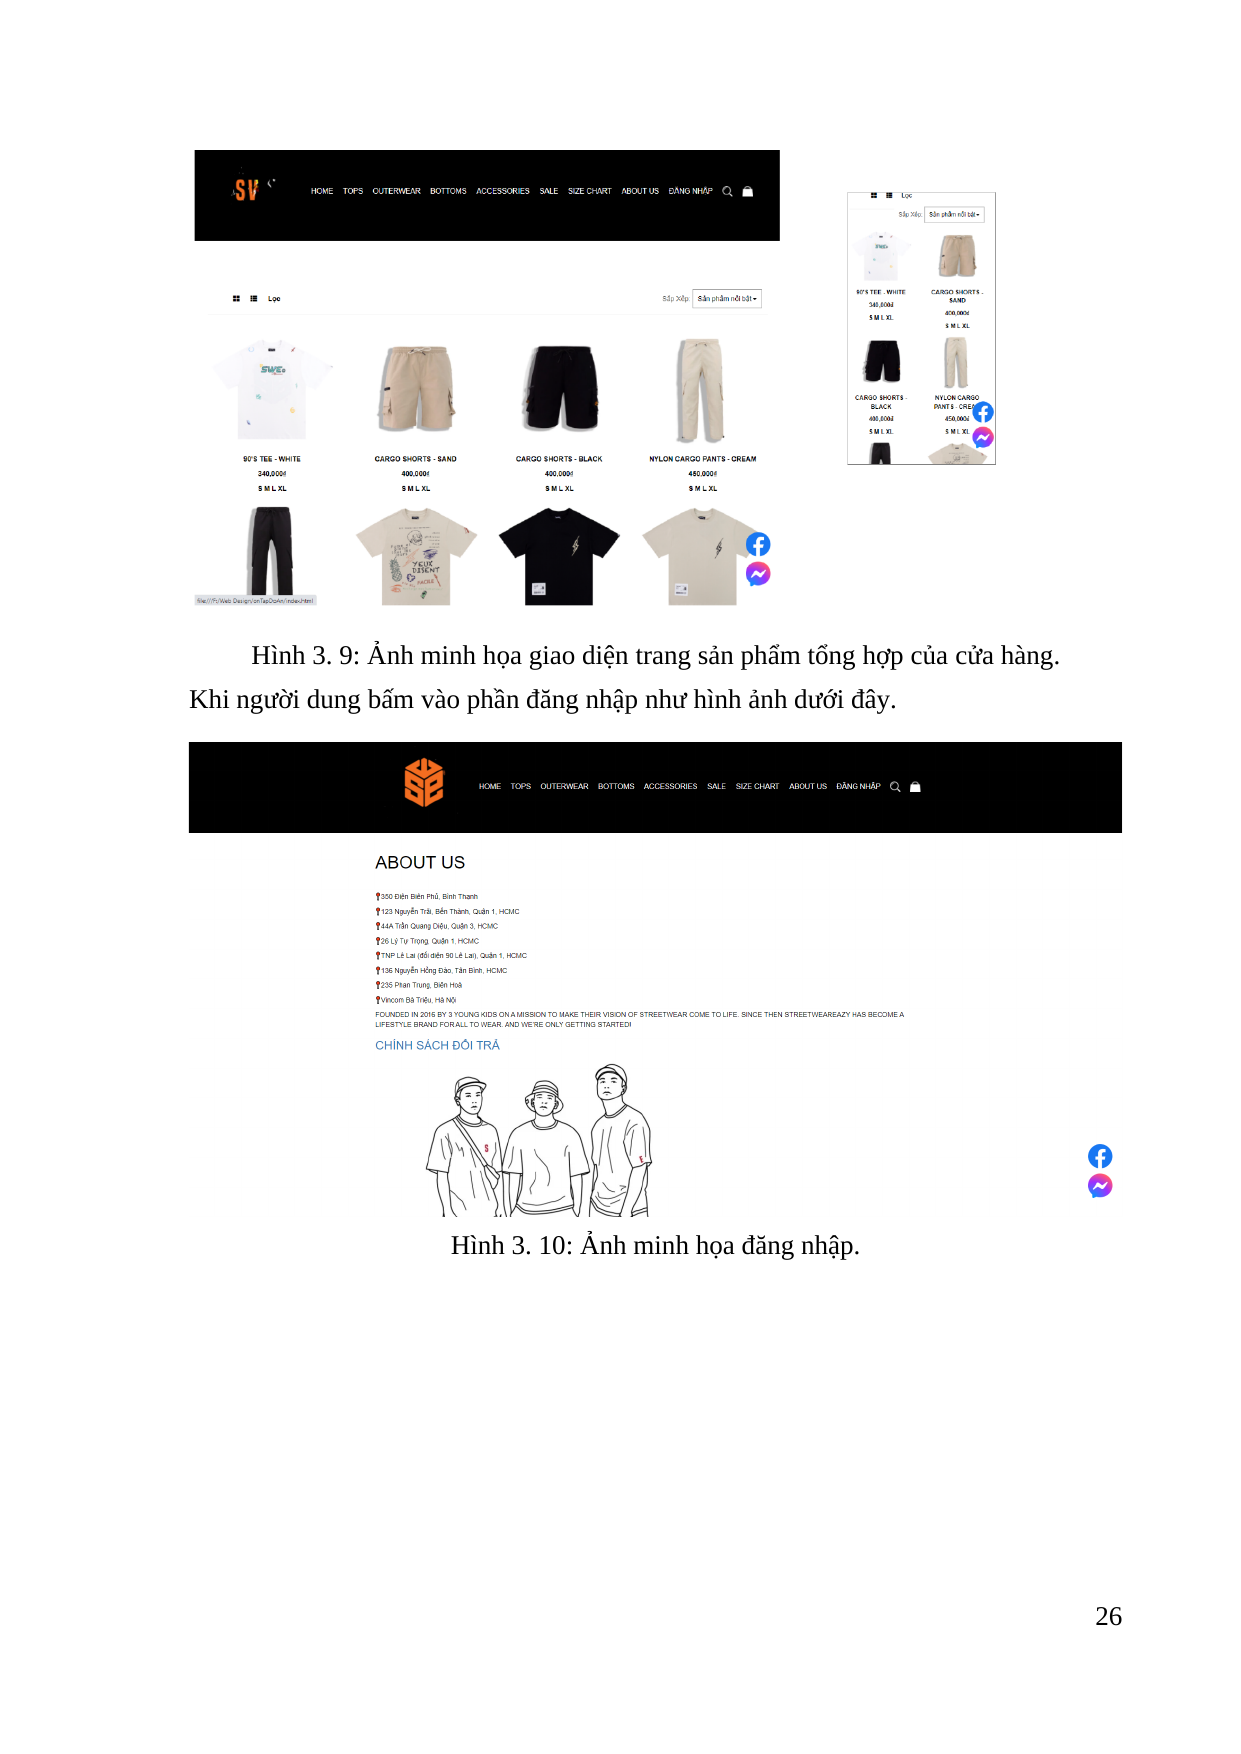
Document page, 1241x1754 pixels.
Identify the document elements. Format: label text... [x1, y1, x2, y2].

picture [188, 742, 1123, 1217]
text Khi người dung bấm vào phần đăng nhập như hình ảnh dưới đây. [189, 683, 1122, 714]
picture [188, 150, 1123, 627]
text Hình 3. 9: Ảnh minh họa giao diện trang sản phẩm tổng hợp của cửa hàng. [189, 639, 1122, 670]
text Hình 3. 10: Ảnh minh họa đăng nhập. [189, 1229, 1122, 1260]
